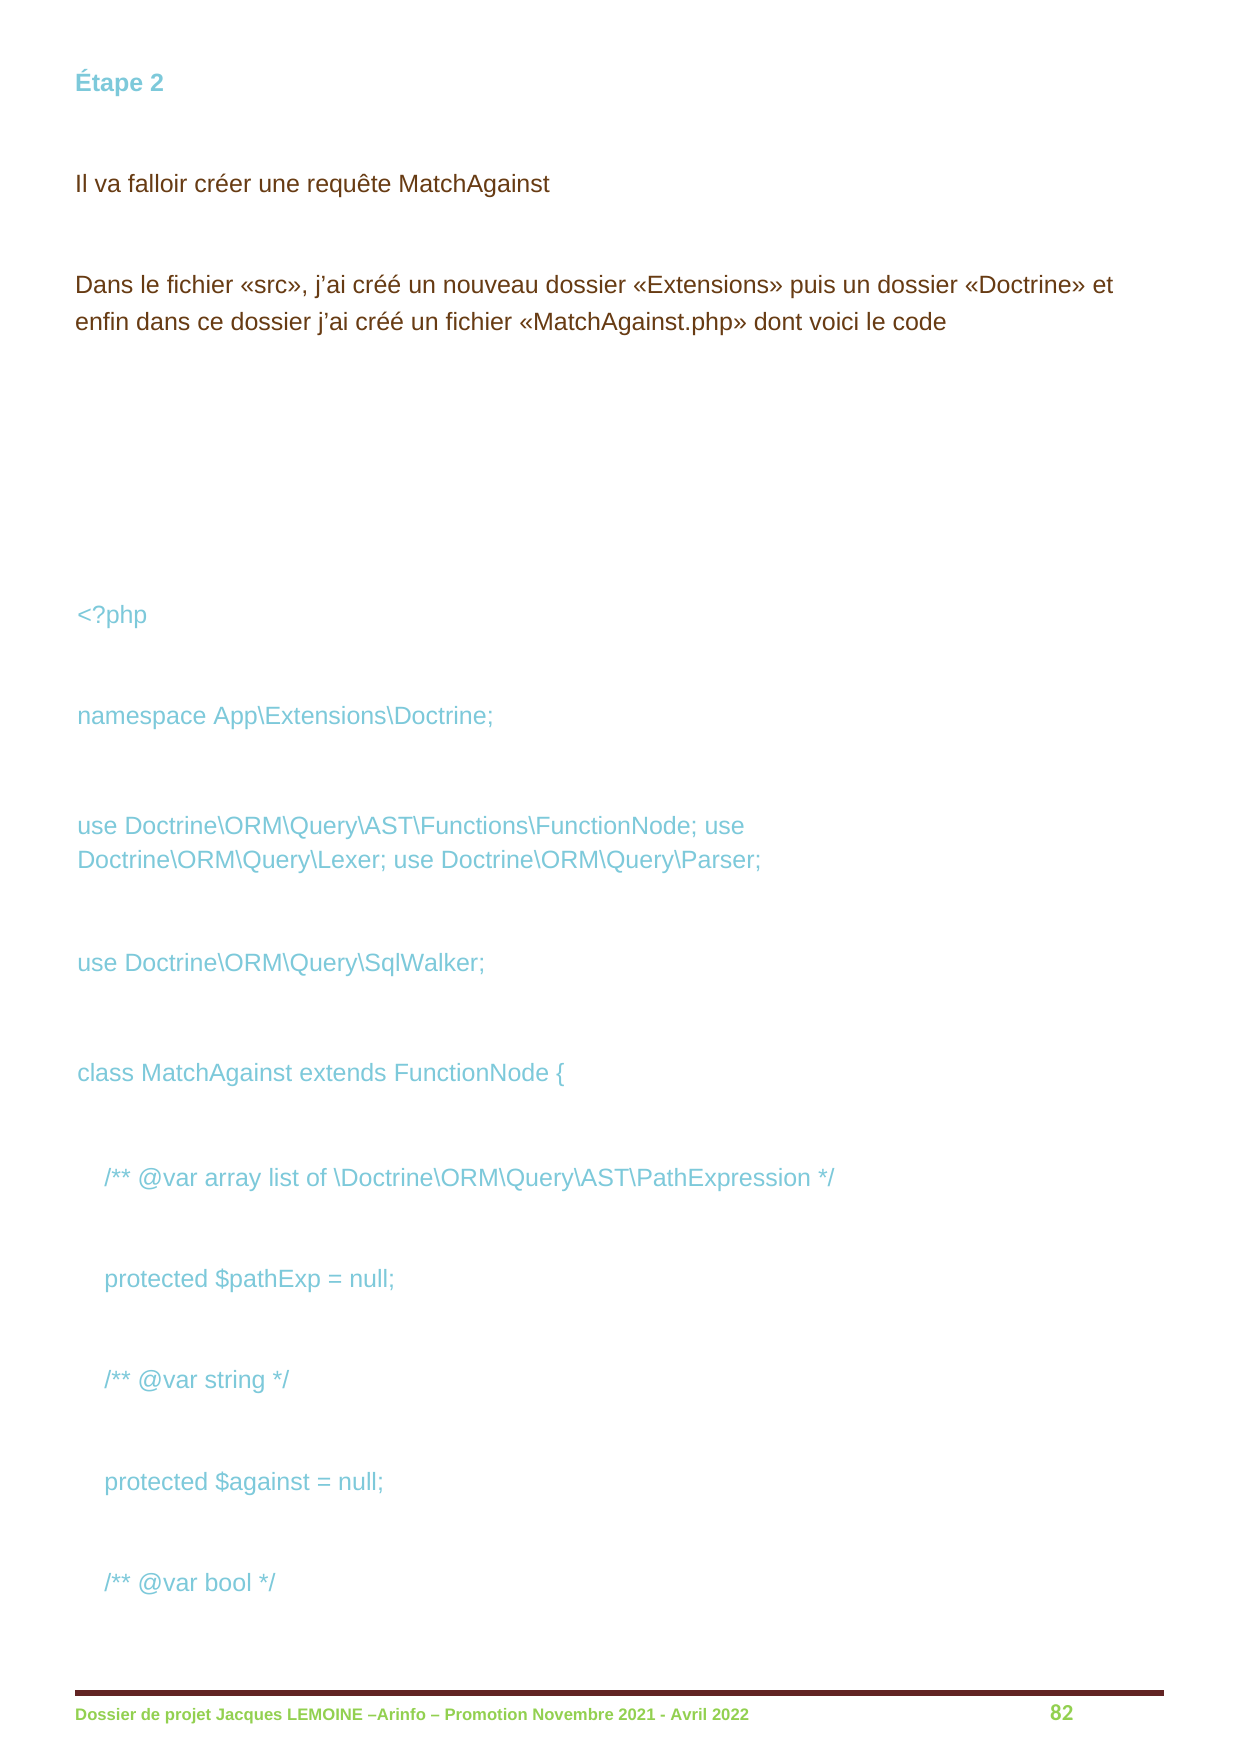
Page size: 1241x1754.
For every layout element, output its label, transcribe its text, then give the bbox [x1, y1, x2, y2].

text class MatchAgainst extends FunctionNode { [77, 1058, 635, 1087]
text namespace App\Extensions\Doctrine; [77, 701, 1164, 730]
text Il va falloir créer une requête MatchAgainst [75, 169, 1164, 197]
text protected $pathExp = null; [104, 1264, 1164, 1293]
text <?php [77, 600, 1164, 629]
text protected $against = null; [104, 1467, 1164, 1495]
text Dans le fichier «src», j’ai créé un nouveau dossier «Extensions» puis un dossier «Doctrine» et enfin dans ce dossier j’ai créé un fichier «MatchAgainst.php» dont voici le code [75, 270, 1164, 335]
text /** @var string */ [104, 1366, 1164, 1394]
text /** @var array list of \Doctrine\ORM\Query\AST\PathExpression */ [104, 1163, 1164, 1192]
text /** @var bool */ [104, 1568, 1164, 1596]
text use Doctrine\ORM\Query\SqlWalker; [77, 948, 1164, 976]
text Étape 2 [75, 68, 1164, 96]
text use Doctrine\ORM\Query\AST\Functions\FunctionNode; use Doctrine\ORM\Query\Lexer; use Doctrine\ORM\Query\Parser; [77, 811, 829, 873]
